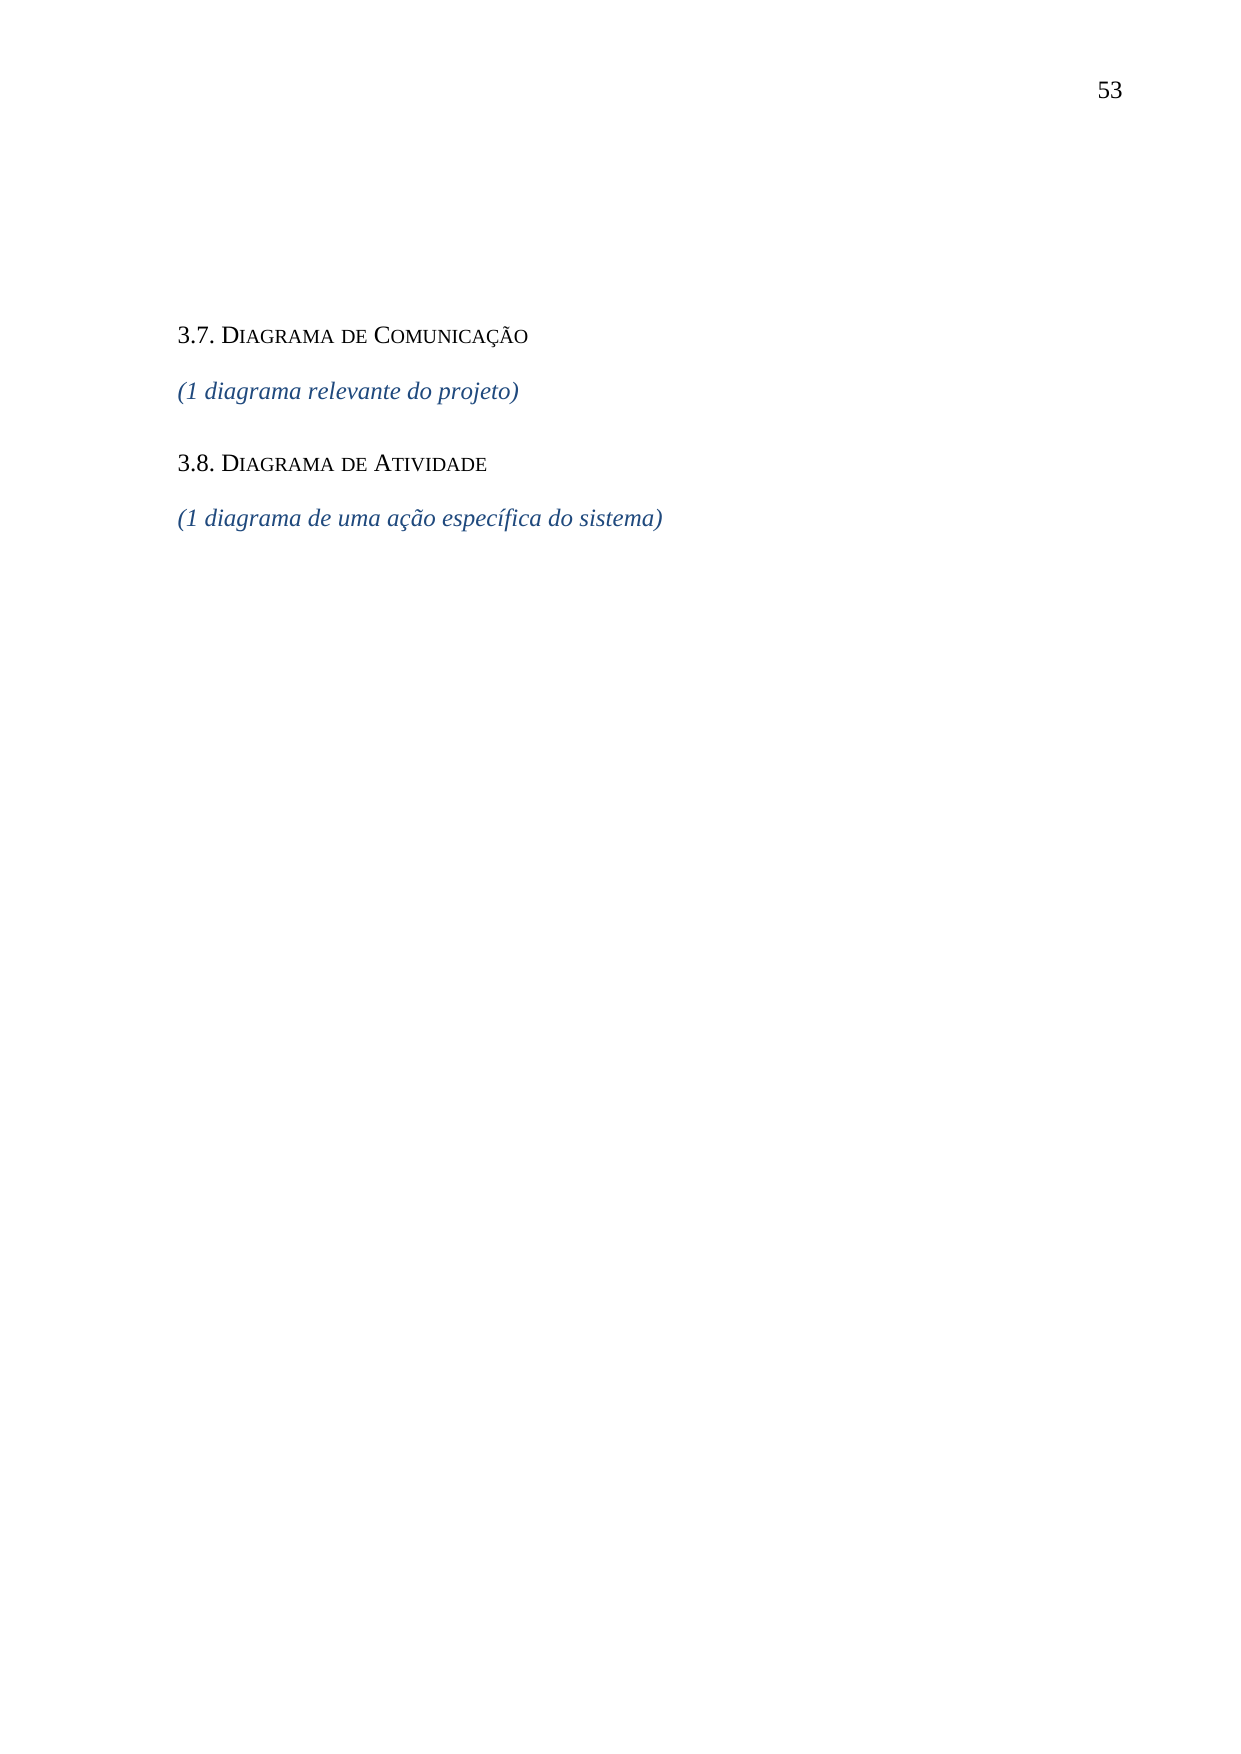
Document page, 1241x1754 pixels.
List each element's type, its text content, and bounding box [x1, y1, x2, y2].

subtitle 3.7. Diagrama de Comunicação [177, 320, 1122, 349]
text (1 diagrama de uma ação específica do sistema) [177, 503, 1122, 532]
text (1 diagrama relevante do projeto) [177, 376, 1122, 404]
subtitle 3.8. Diagrama de Atividade [177, 448, 1122, 476]
